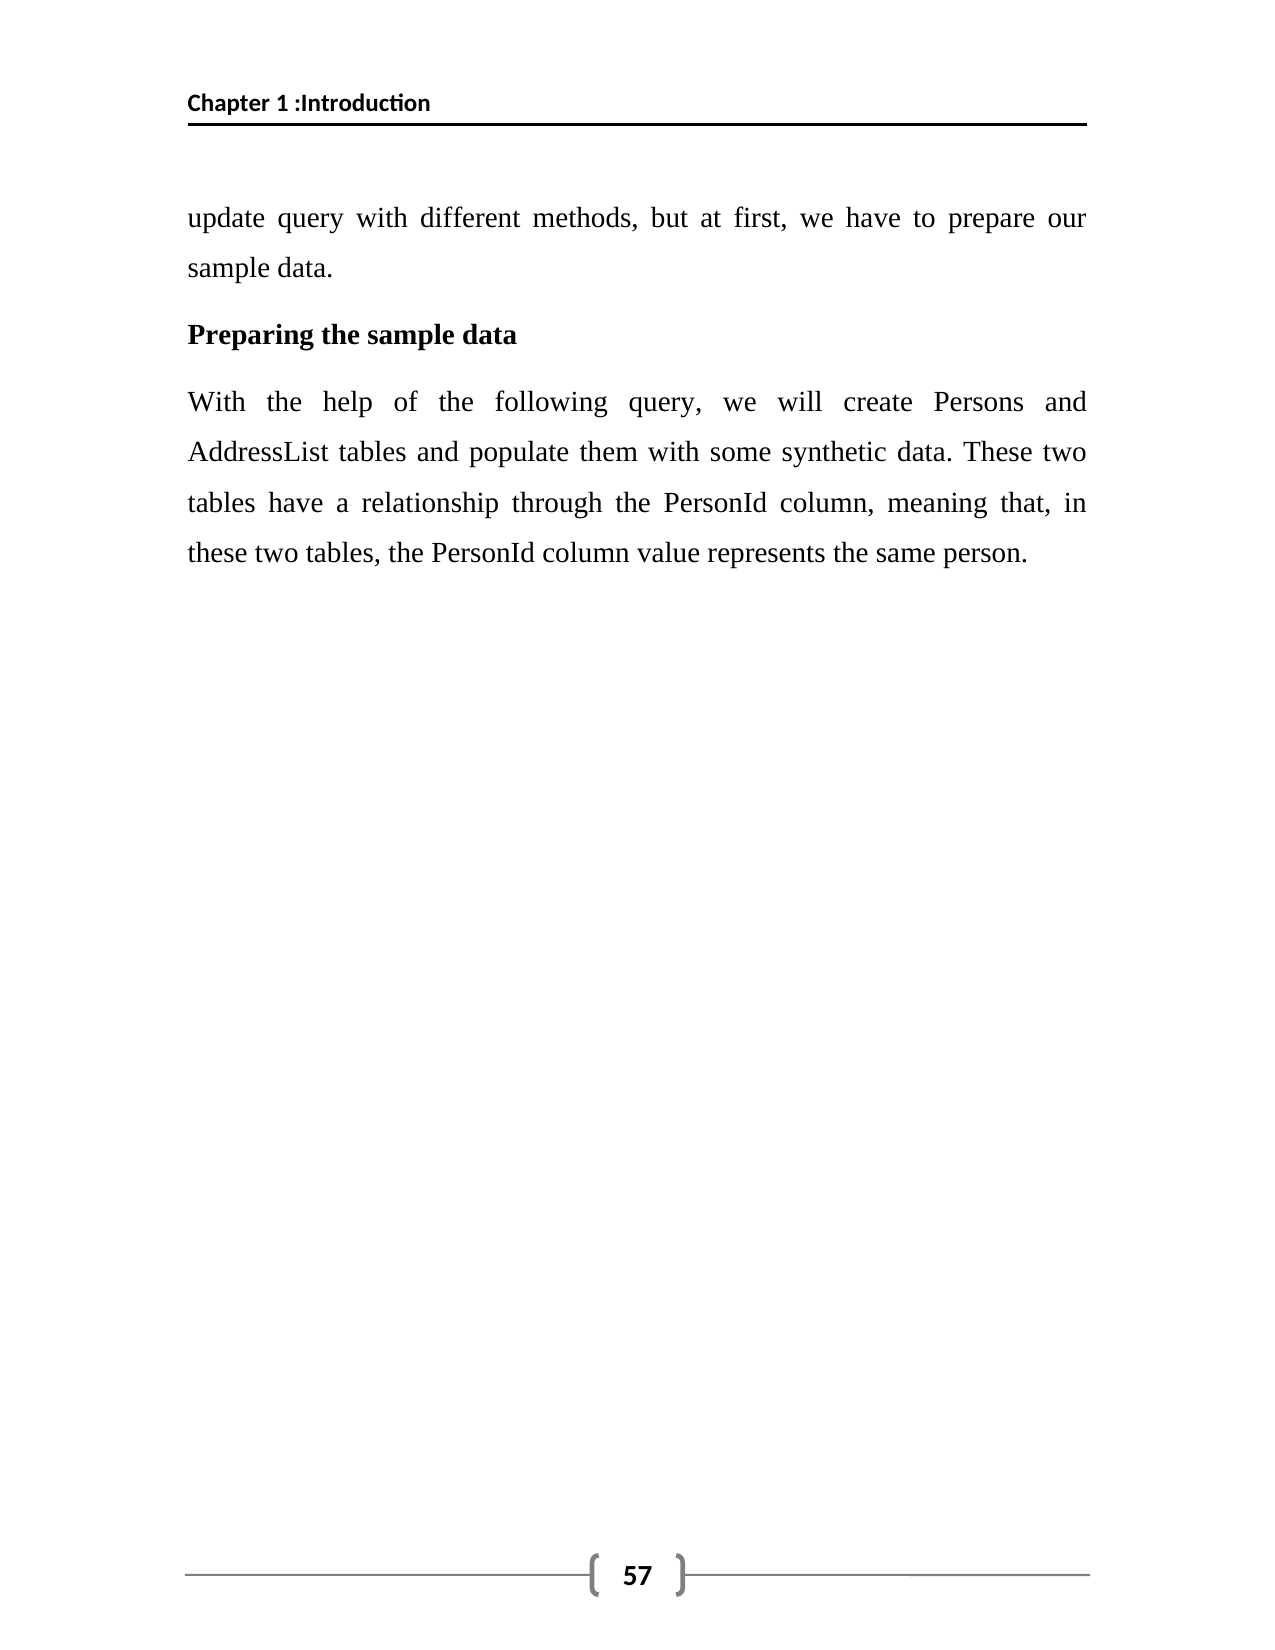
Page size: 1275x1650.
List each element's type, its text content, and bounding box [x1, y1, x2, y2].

text With the help of the following query, we will create Persons and AddressList tables and populate them with some synthetic data. These two tables have a relationship through the PersonId column, meaning that, in these two tables, the PersonId column value represents the same person. [187, 384, 1087, 569]
text Preparing the sample data [187, 317, 1087, 351]
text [187, 200, 1087, 284]
